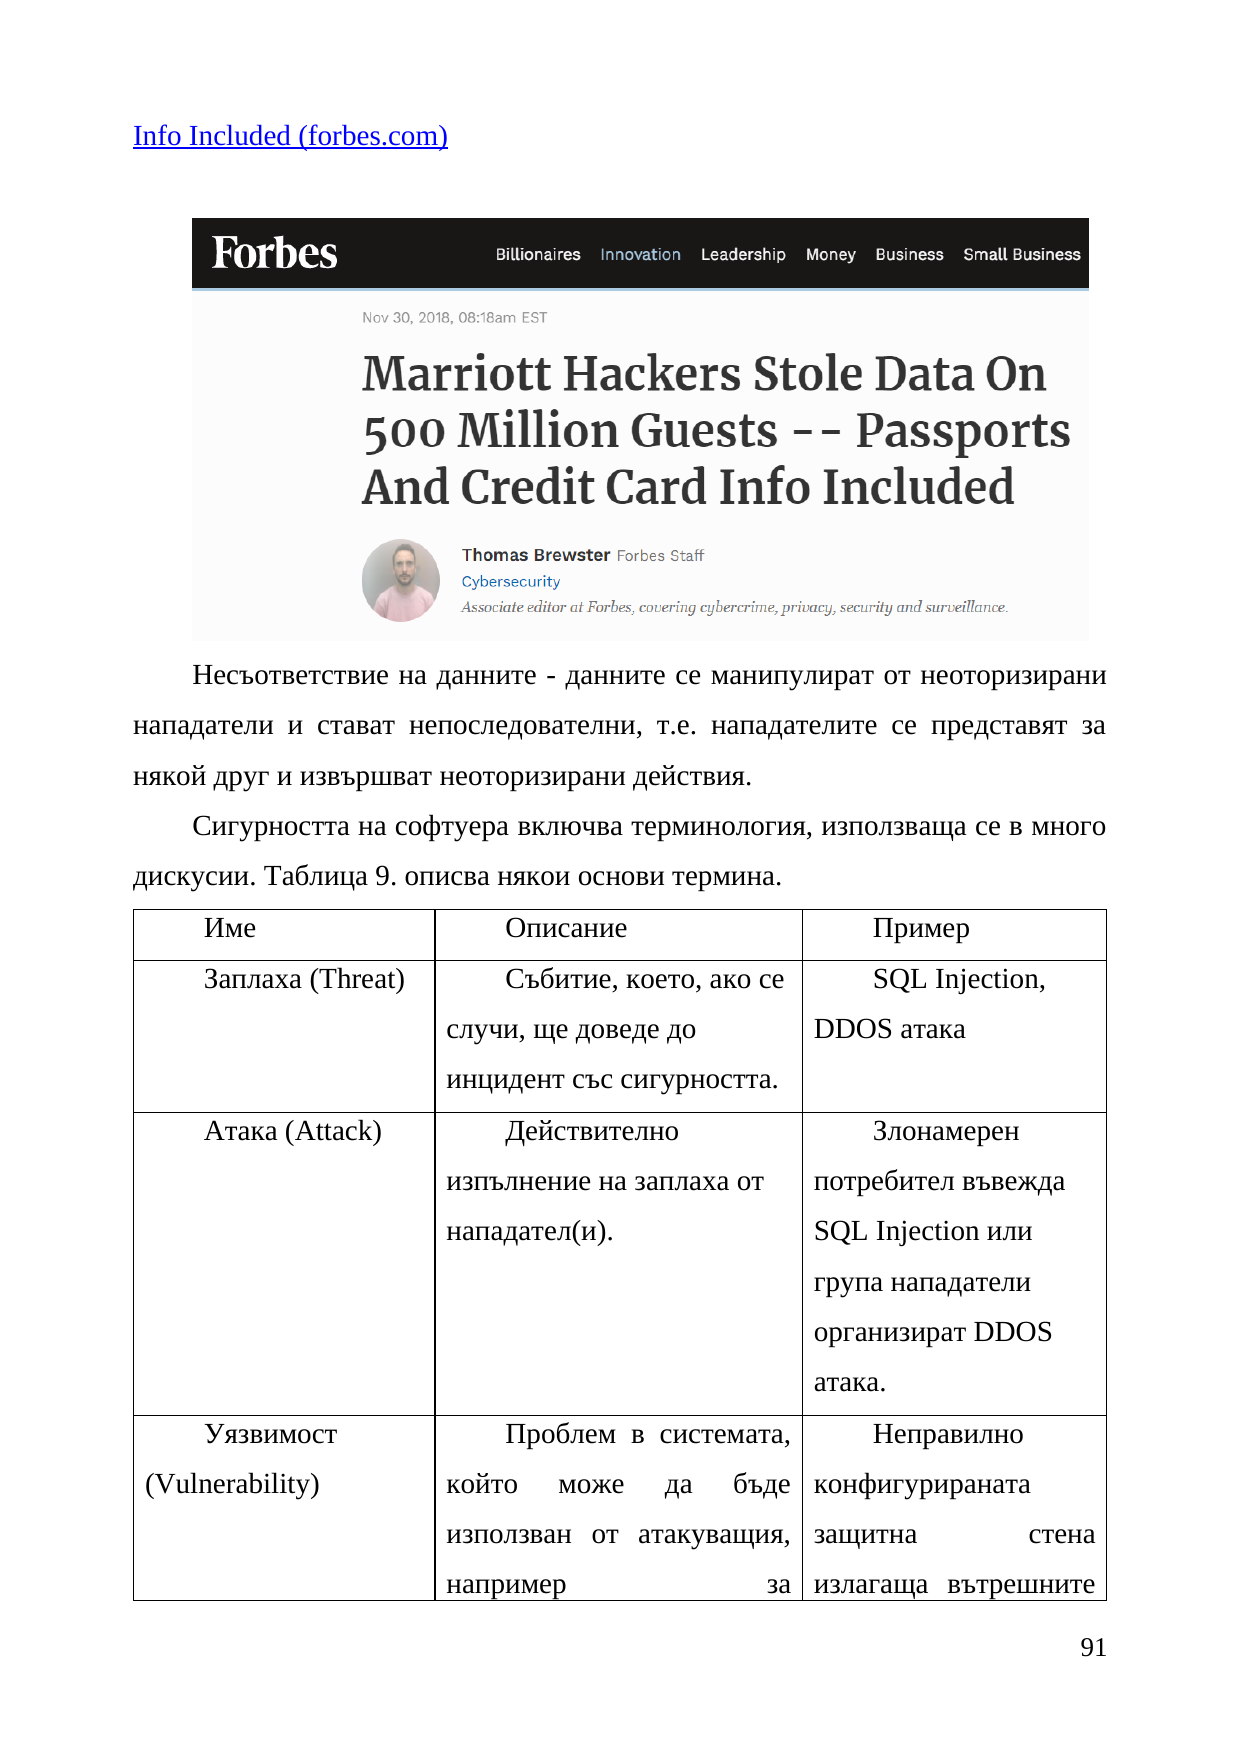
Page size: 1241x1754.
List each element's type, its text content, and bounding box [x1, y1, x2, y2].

text Сигурността на софтуера включва терминология, използваща се в много дискусии. Таблица 9. описва някои основи термина. [133, 808, 1107, 892]
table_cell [803, 1416, 1106, 1600]
table_cell Действително изпълнение на заплаха от нападател(и). [436, 1113, 802, 1415]
table_header Име [134, 910, 434, 960]
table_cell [134, 1416, 434, 1600]
table_cell Заплаха (Threat) [134, 961, 434, 1112]
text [133, 118, 1107, 152]
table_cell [436, 1416, 802, 1600]
table_header Описание [436, 910, 802, 960]
table_cell SQL Injection, DDOS атака [803, 961, 1106, 1112]
table_header Пример [803, 910, 1106, 960]
table_cell Събитие, което, ако се случи, ще доведе до инцидент със сигурността. [436, 961, 802, 1112]
table_cell Атака (Attack) [134, 1113, 434, 1415]
table_cell Злонамерен потребител въвежда SQL Injection или група нападатели организират DDOS атака. [803, 1113, 1106, 1415]
text Несъответствие на данните - данните се манипулират от неоторизирани нападатели и стават непоследователни, т.е. нападателите се представят за някой друг и извършват неоторизирани действия. [133, 657, 1107, 791]
